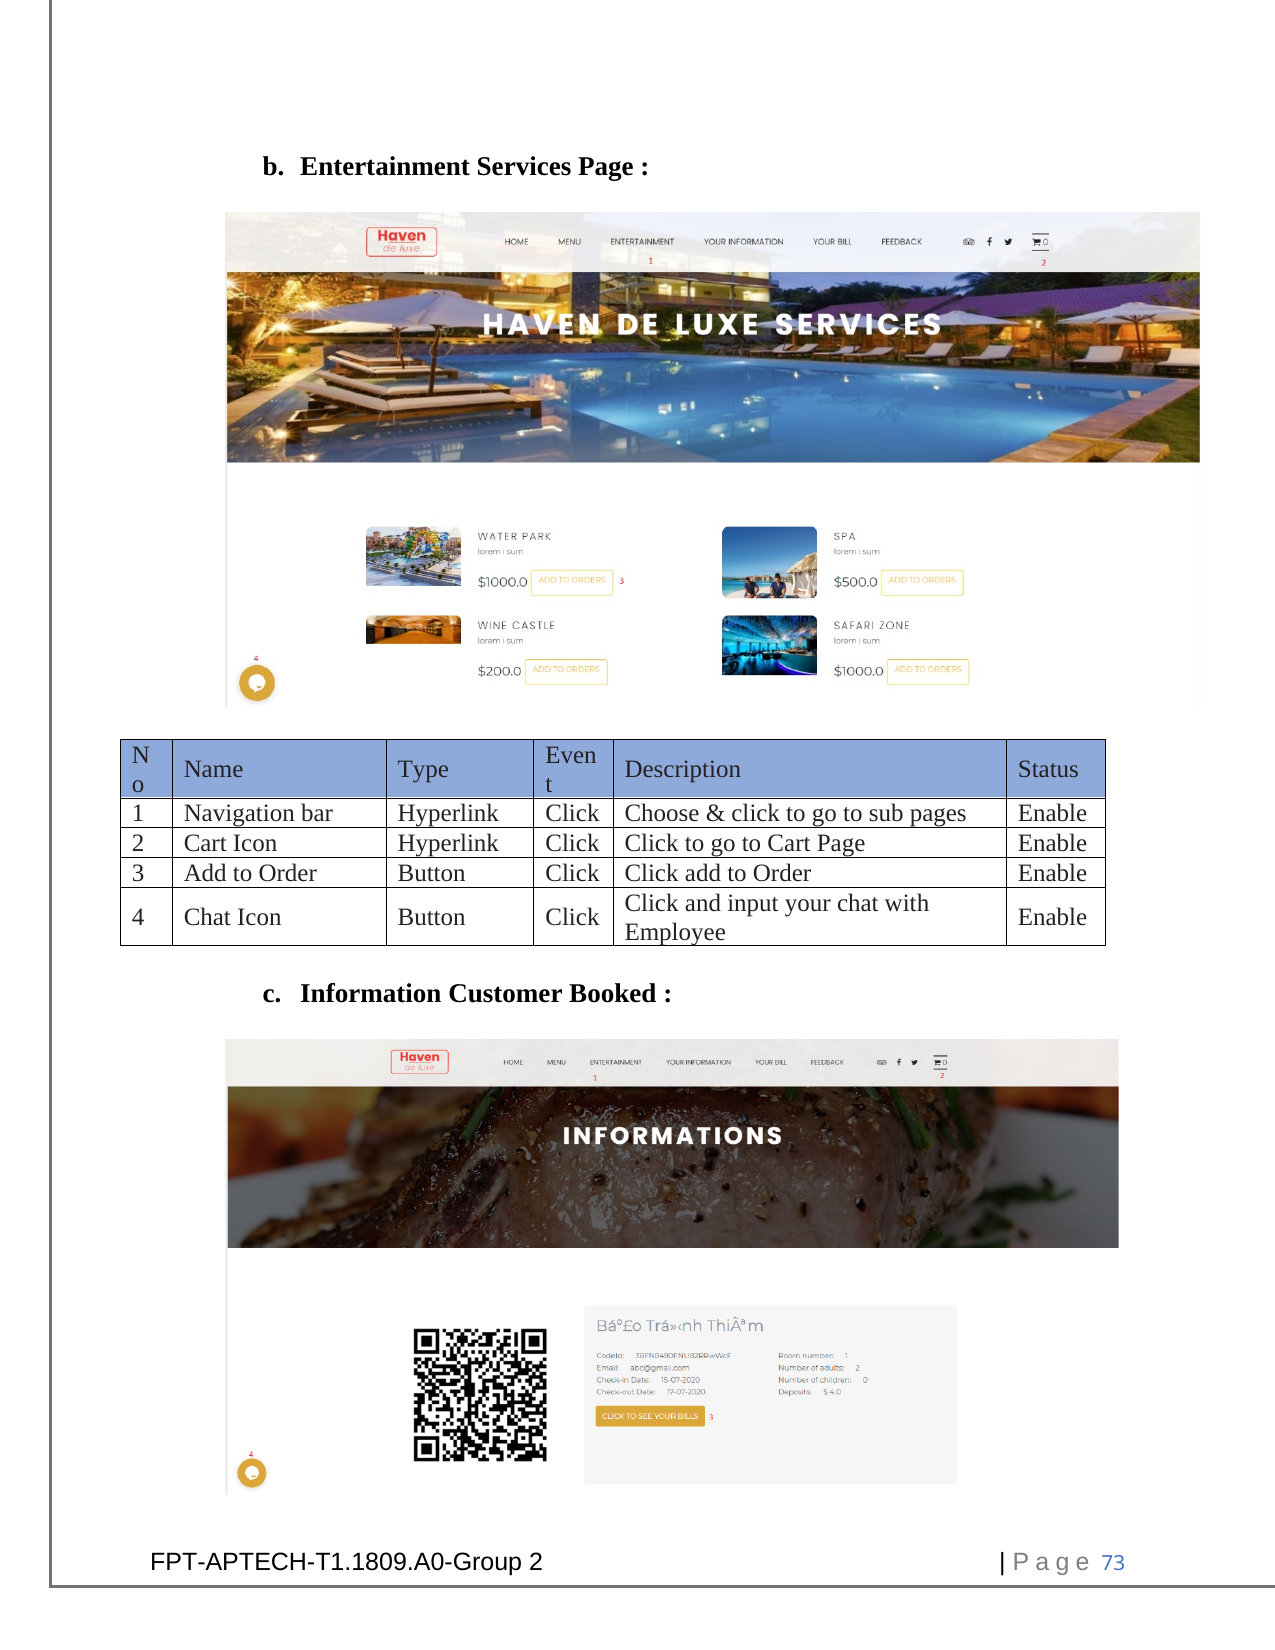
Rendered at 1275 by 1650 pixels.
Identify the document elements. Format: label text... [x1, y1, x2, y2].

table_cell Button [387, 888, 533, 945]
table_cell Click [534, 828, 613, 857]
table_cell Choose & click to go to sub pages [614, 799, 1006, 827]
table_header Status [1007, 740, 1105, 797]
table_cell 3 [121, 858, 172, 887]
table_header Description [614, 740, 1006, 797]
table_cell Click [534, 858, 613, 887]
table_cell Hyperlink [387, 799, 533, 827]
table_cell Add to Order [173, 858, 386, 887]
table_cell Hyperlink [387, 828, 533, 857]
table_cell Cart Icon [173, 828, 386, 857]
table_header No [121, 740, 172, 797]
list Entertainment Services Page : [262, 150, 1125, 181]
table_cell Click add to Order [614, 858, 1006, 887]
table_cell Click and input your chat with Employee [614, 888, 1006, 945]
table_cell Click to go to Cart Page [614, 828, 1006, 857]
picture [225, 212, 1200, 708]
table_cell Enable [1007, 858, 1105, 887]
table_cell 2 [121, 828, 172, 857]
table_header Type [387, 740, 533, 797]
picture [225, 1039, 1119, 1495]
table_cell 1 [121, 799, 172, 827]
table_cell Button [387, 858, 533, 887]
list Information Customer Booked : [262, 977, 1125, 1009]
table_cell Navigation bar [173, 799, 386, 827]
table_cell Enable [1007, 828, 1105, 857]
table_cell Click [534, 799, 613, 827]
table_header Name [173, 740, 386, 797]
table_cell 4 [121, 888, 172, 945]
table_cell Click [534, 888, 613, 945]
table_cell Enable [1007, 888, 1105, 945]
table_cell Chat Icon [173, 888, 386, 945]
table_cell Enable [1007, 799, 1105, 827]
table_header Event [534, 740, 613, 797]
